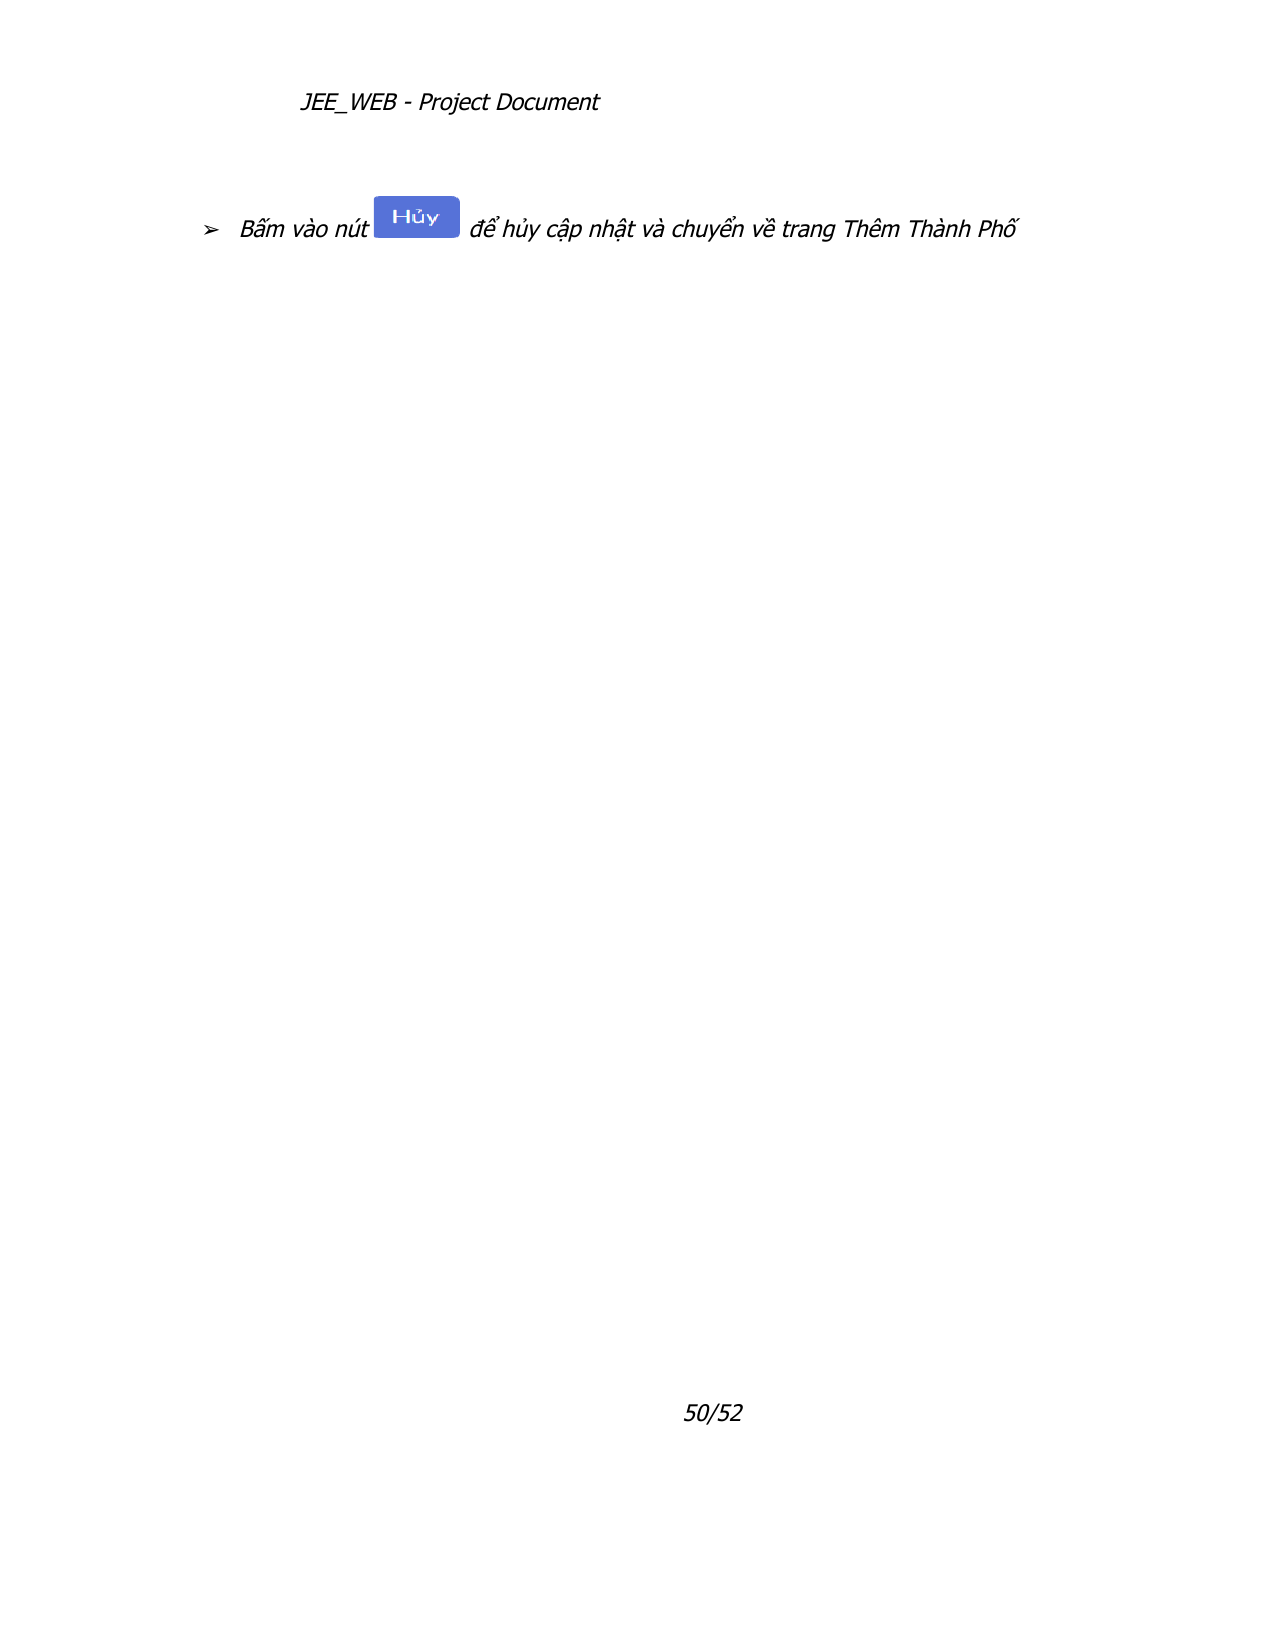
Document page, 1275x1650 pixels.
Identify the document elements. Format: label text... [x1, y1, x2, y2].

picture [373, 195, 462, 238]
list Bấm vào nút để hủy cập nhật và chuyển về trang Thêm Thành Phố [201, 196, 1125, 242]
